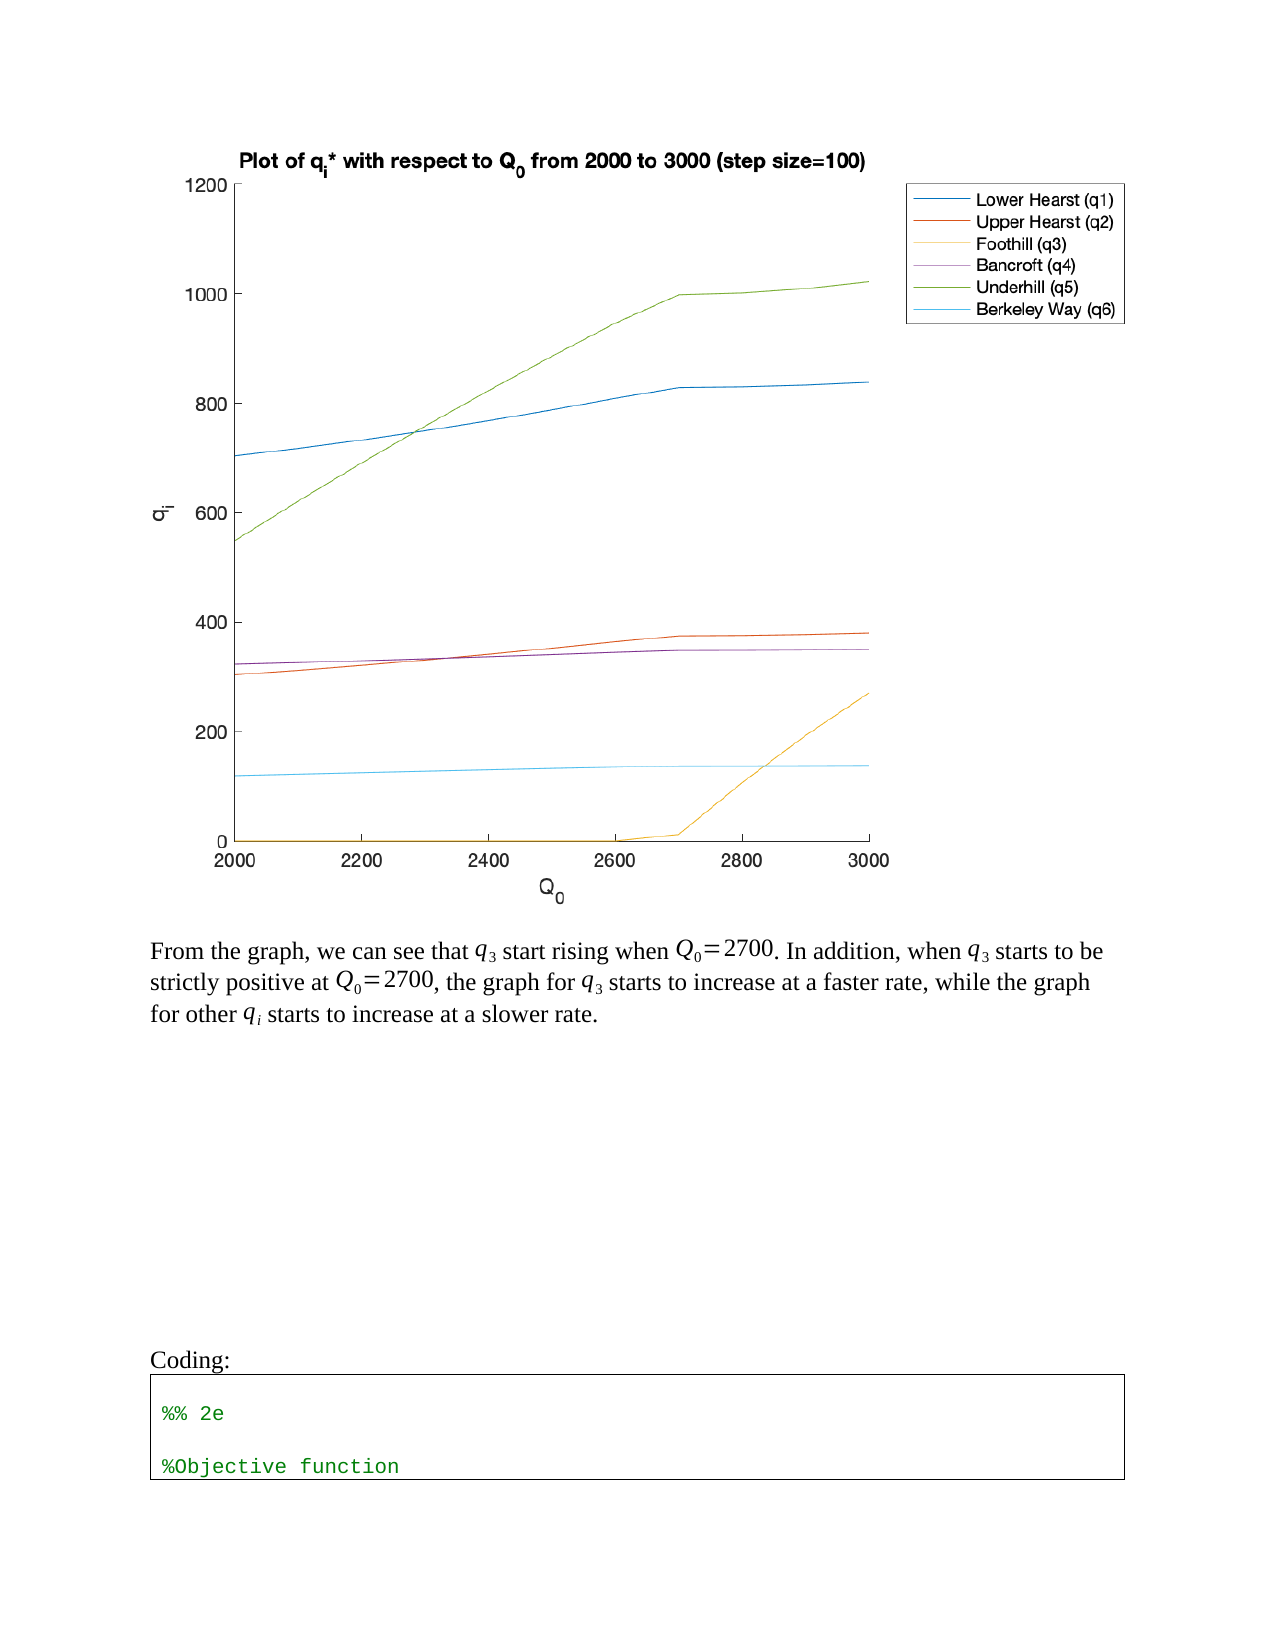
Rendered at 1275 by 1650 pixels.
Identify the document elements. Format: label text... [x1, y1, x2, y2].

text Coding: [150, 1345, 1125, 1374]
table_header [151, 1375, 1124, 1479]
text From the graph, we can see that start rising when . In addition, when starts to be strictly positive at , the graph for starts to increase at a faster rate, while the graph for other starts to increase at a slower rate. [150, 935, 1125, 1029]
picture [150, 150, 1125, 906]
